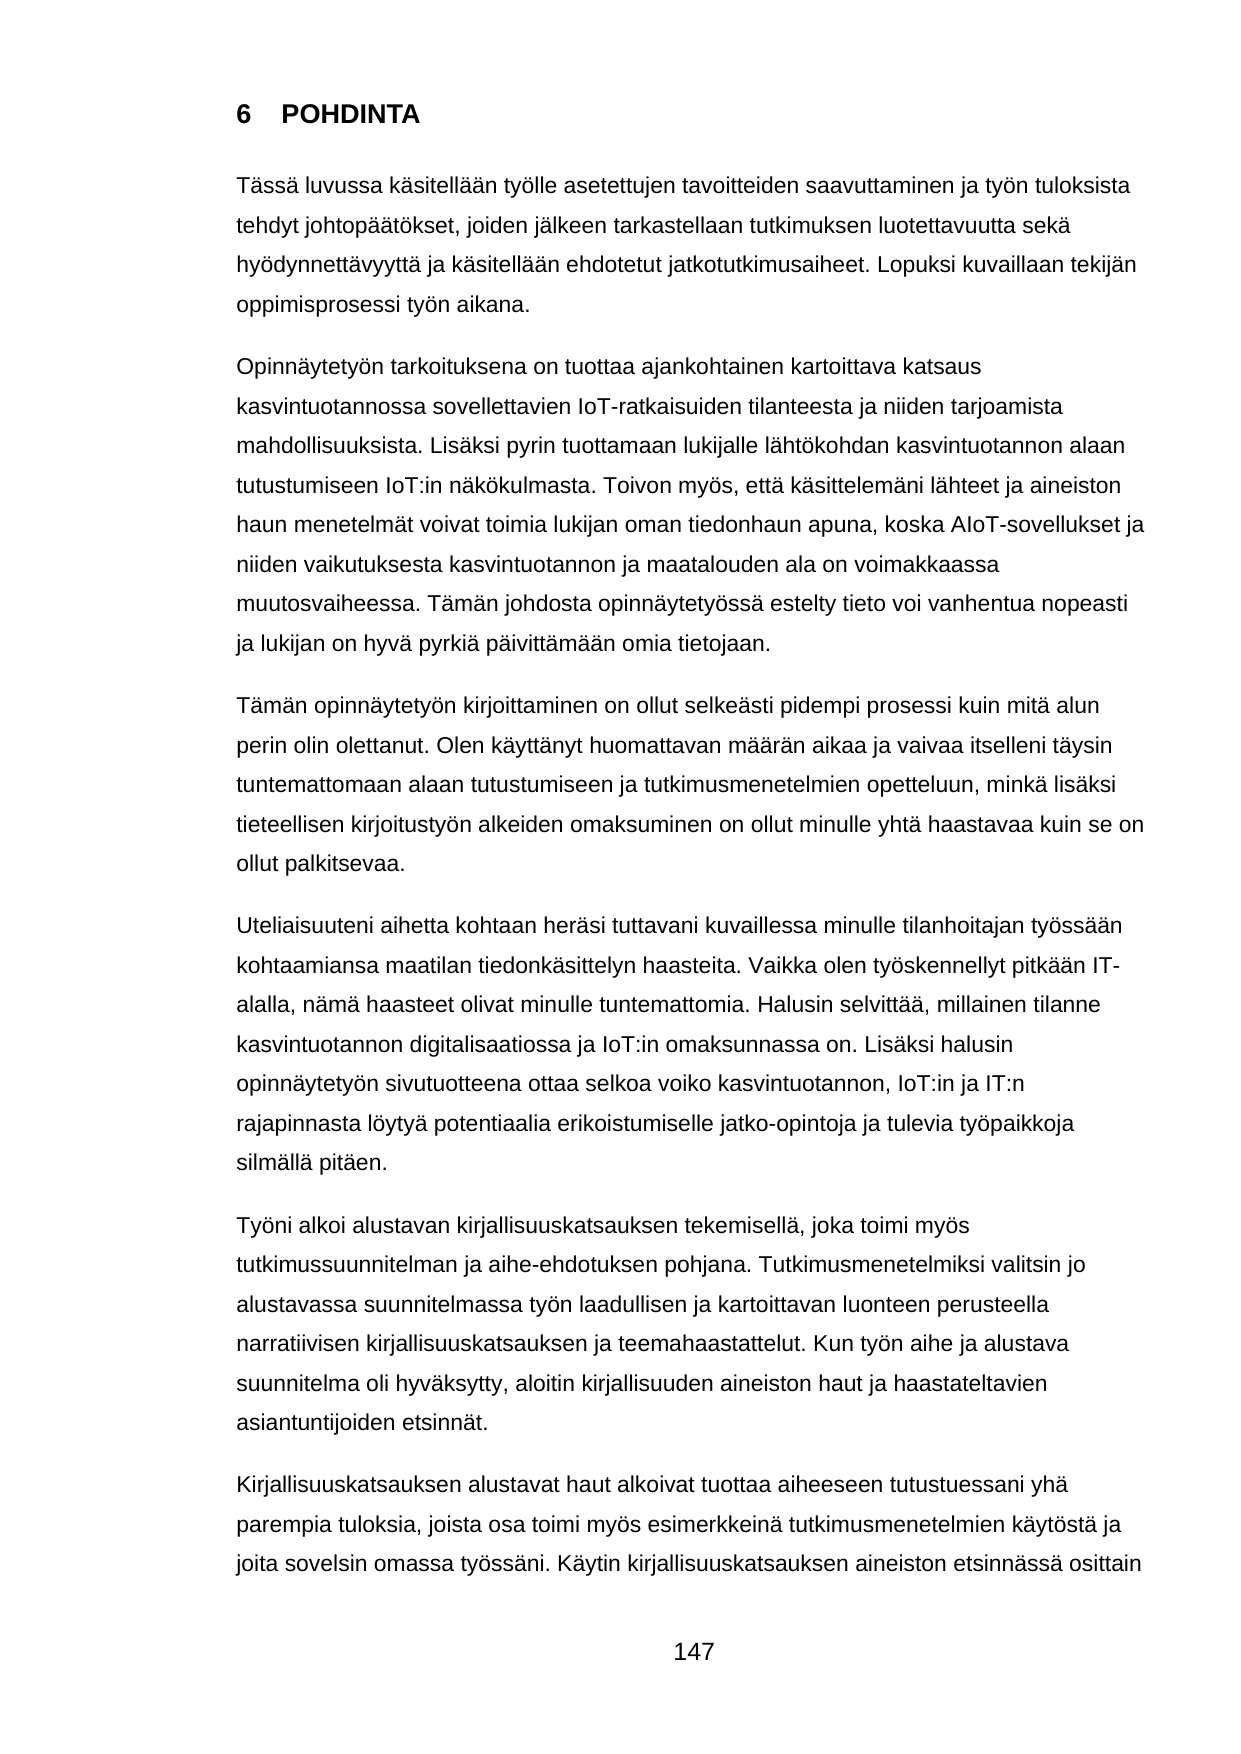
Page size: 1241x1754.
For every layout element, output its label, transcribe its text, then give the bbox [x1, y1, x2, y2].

text Työni alkoi alustavan kirjallisuuskatsauksen tekemisellä, joka toimi myös tutkimussuunnitelman ja aihe-ehdotuksen pohjana. Tutkimusmenetelmiksi valitsin jo alustavassa suunnitelmassa työn laadullisen ja kartoittavan luonteen perusteella narratiivisen kirjallisuuskatsauksen ja teemahaastattelut. Kun työn aihe ja alustava suunnitelma oli hyväksytty, aloitin kirjallisuuden aineiston haut ja haastateltavien asiantuntijoiden etsinnät. [236, 1212, 1152, 1435]
text Opinnäytetyön tarkoituksena on tuottaa ajankohtainen kartoittava katsaus kasvintuotannossa sovellettavien IoT-ratkaisuiden tilanteesta ja niiden tarjoamista mahdollisuuksista. Lisäksi pyrin tuottamaan lukijalle lähtökohdan kasvintuotannon alaan tutustumiseen IoT:in näkökulmasta. Toivon myös, että käsittelemäni lähteet ja aineiston haun menetelmät voivat toimia lukijan oman tiedonhaun apuna, koska AIoT-sovellukset ja niiden vaikutuksesta kasvintuotannon ja maatalouden ala on voimakkaassa muutosvaiheessa. Tämän johdosta opinnäytetyössä estelty tieto voi vanhentua nopeasti ja lukijan on hyvä pyrkiä päivittämään omia tietojaan. [236, 353, 1152, 656]
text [236, 1471, 1152, 1577]
text Uteliaisuuteni aihetta kohtaan heräsi tuttavani kuvaillessa minulle tilanhoitajan työssään kohtaamiansa maatilan tiedonkäsittelyn haasteita. Vaikka olen työskennellyt pitkään IT-alalla, nämä haasteet olivat minulle tuntemattomia. Halusin selvittää, millainen tilanne kasvintuotannon digitalisaatiossa ja IoT:in omaksunnassa on. Lisäksi halusin opinnäytetyön sivutuotteena ottaa selkoa voiko kasvintuotannon, IoT:in ja IT:n rajapinnasta löytyä potentiaalia erikoistumiselle jatko-opintoja ja tulevia työpaikkoja silmällä pitäen. [236, 912, 1152, 1176]
text Tämän opinnäytetyön kirjoittaminen on ollut selkeästi pidempi prosessi kuin mitä alun perin olin olettanut. Olen käyttänyt huomattavan määrän aikaa ja vaivaa itselleni täysin tuntemattomaan alaan tutustumiseen ja tutkimusmenetelmien opetteluun, minkä lisäksi tieteellisen kirjoitustyön alkeiden omaksuminen on ollut minulle yhtä haastavaa kuin se on ollut palkitsevaa. [236, 692, 1152, 876]
text Tässä luvussa käsitellään työlle asetettujen tavoitteiden saavuttaminen ja työn tuloksista tehdyt johtopäätökset, joiden jälkeen tarkastellaan tutkimuksen luotettavuutta sekä hyödynnettävyyttä ja käsitellään ehdotetut jatkotutkimusaiheet. Lopuksi kuvaillaan tekijän oppimisprosessi työn aikana. [236, 172, 1152, 317]
subtitle POHDINTA [236, 98, 1152, 130]
